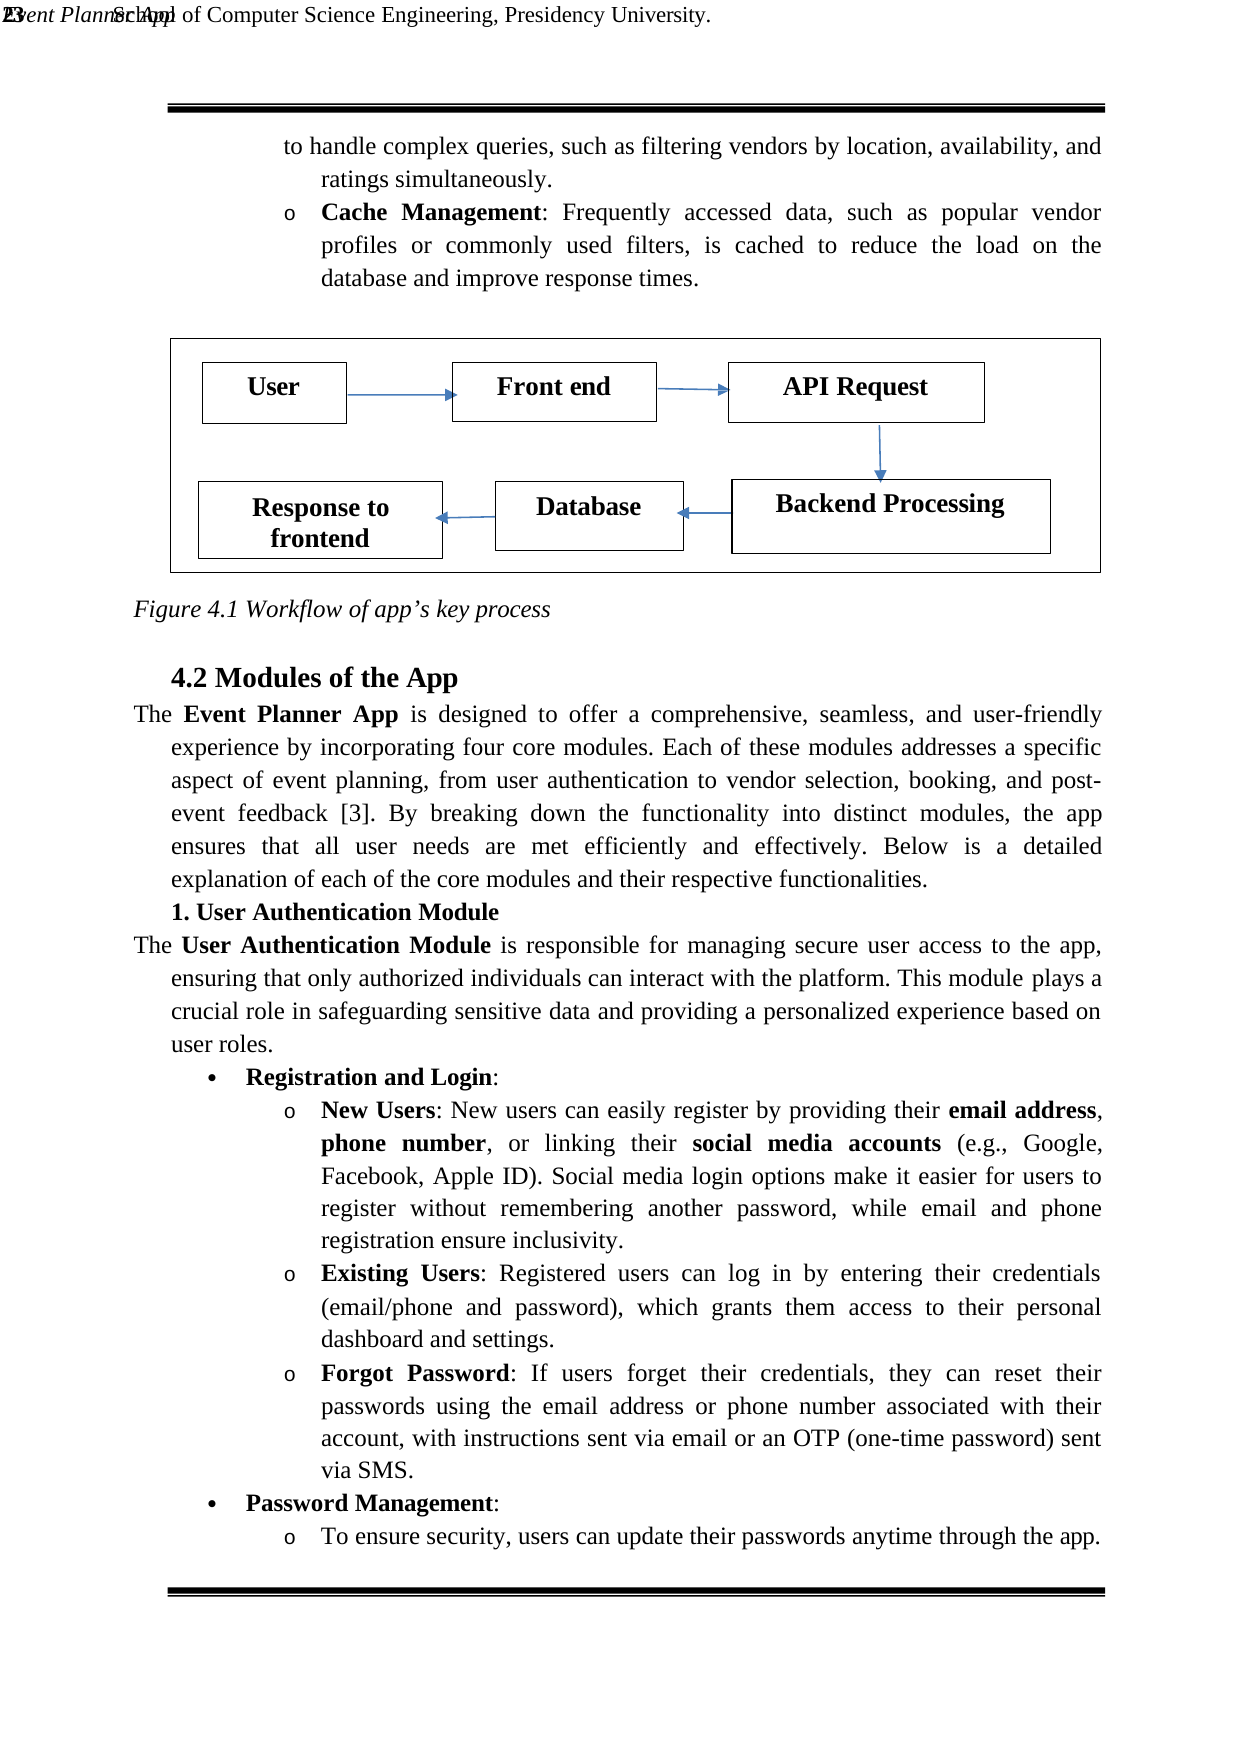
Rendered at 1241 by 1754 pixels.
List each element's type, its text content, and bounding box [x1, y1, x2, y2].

text The User Authentication Module is responsible for managing secure user access to the app, ensuring that only authorized individuals can interact with the platform. This module plays a crucial role in safeguarding sensitive data and providing a personalized experience based on user roles. [133, 930, 1102, 1058]
subtitle Password Management: [208, 1488, 1137, 1517]
text Figure 4.1 Workflow of app’s key process [133, 357, 1137, 623]
subtitle 4.2 Modules of the App [171, 660, 1137, 694]
subtitle User Authentication Module [171, 897, 1137, 926]
text to handle complex queries, such as filtering vendors by location, availability, and ratings simultaneously. [283, 131, 1102, 193]
subtitle Registration and Login: [208, 1062, 1137, 1091]
list Existing Users: Registered users can log in by entering their credentials (email/phone and password), which grants them access to their personal dashboard and settings. [283, 1258, 1102, 1353]
list Forgot Password: If users forget their credentials, they can reset their passwords using the email address or phone number associated with their account, with instructions sent via email or an OTP (one-time password) sent via SMS. [283, 1358, 1102, 1484]
list To ensure security, users can update their passwords anytime through the app. [283, 1521, 1137, 1551]
list Cache Management: Frequently accessed data, such as popular vendor profiles or commonly used filters, is cached to reduce the load on the database and improve response times. [283, 197, 1102, 292]
text The Event Planner App is designed to offer a comprehensive, seamless, and user-friendly experience by incorporating four core modules. Each of these modules addresses a specific aspect of event planning, from user authentication to vendor selection, booking, and post- event feedback [3]. By breaking down the functionality into distinct modules, the app ensures that all user needs are met efficiently and effectively. Below is a detailed explanation of each of the core modules and their respective functionalities. [133, 699, 1103, 893]
list New Users: New users can easily register by providing their email address, phone number, or linking their social media accounts (e.g., Google, Facebook, Apple ID). Social media login options make it easier for users to register without remembering another password, while email and phone registration ensure inclusivity. [283, 1095, 1103, 1254]
